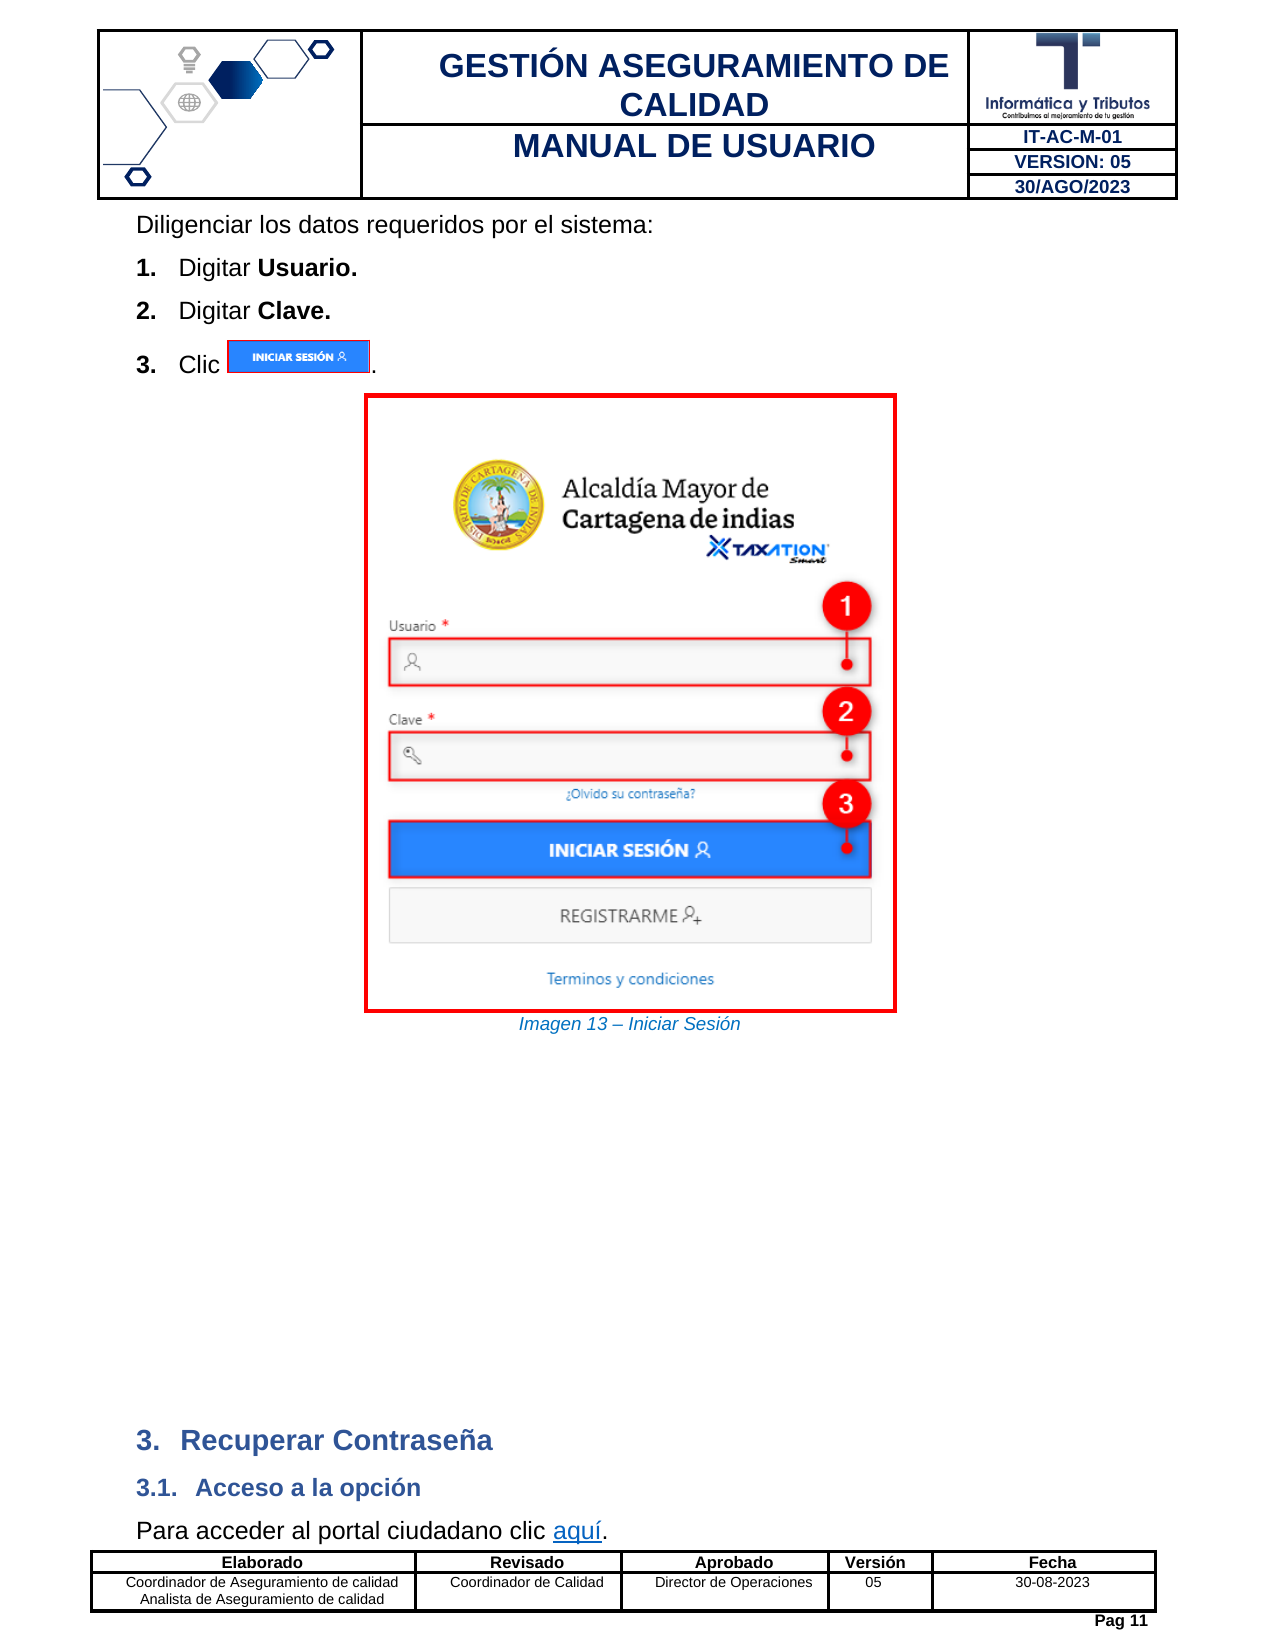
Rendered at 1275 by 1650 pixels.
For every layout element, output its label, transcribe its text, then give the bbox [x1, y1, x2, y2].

list Digitar Clave. [136, 296, 1125, 325]
subtitle Recuperar Contraseña [136, 1423, 1125, 1456]
picture [368, 398, 893, 1009]
list Clic . [136, 339, 1125, 378]
list Digitar Usuario. [136, 253, 1125, 282]
text Para acceder al portal ciudadano clic aquí. [136, 1516, 1125, 1545]
picture [229, 341, 369, 372]
text Imagen 13 – Iniciar Sesión [136, 1013, 1125, 1035]
picture [985, 32, 1150, 120]
text Diligenciar los datos requeridos por el sistema: [136, 210, 1125, 239]
subtitle Acceso a la opción [136, 1473, 1125, 1502]
